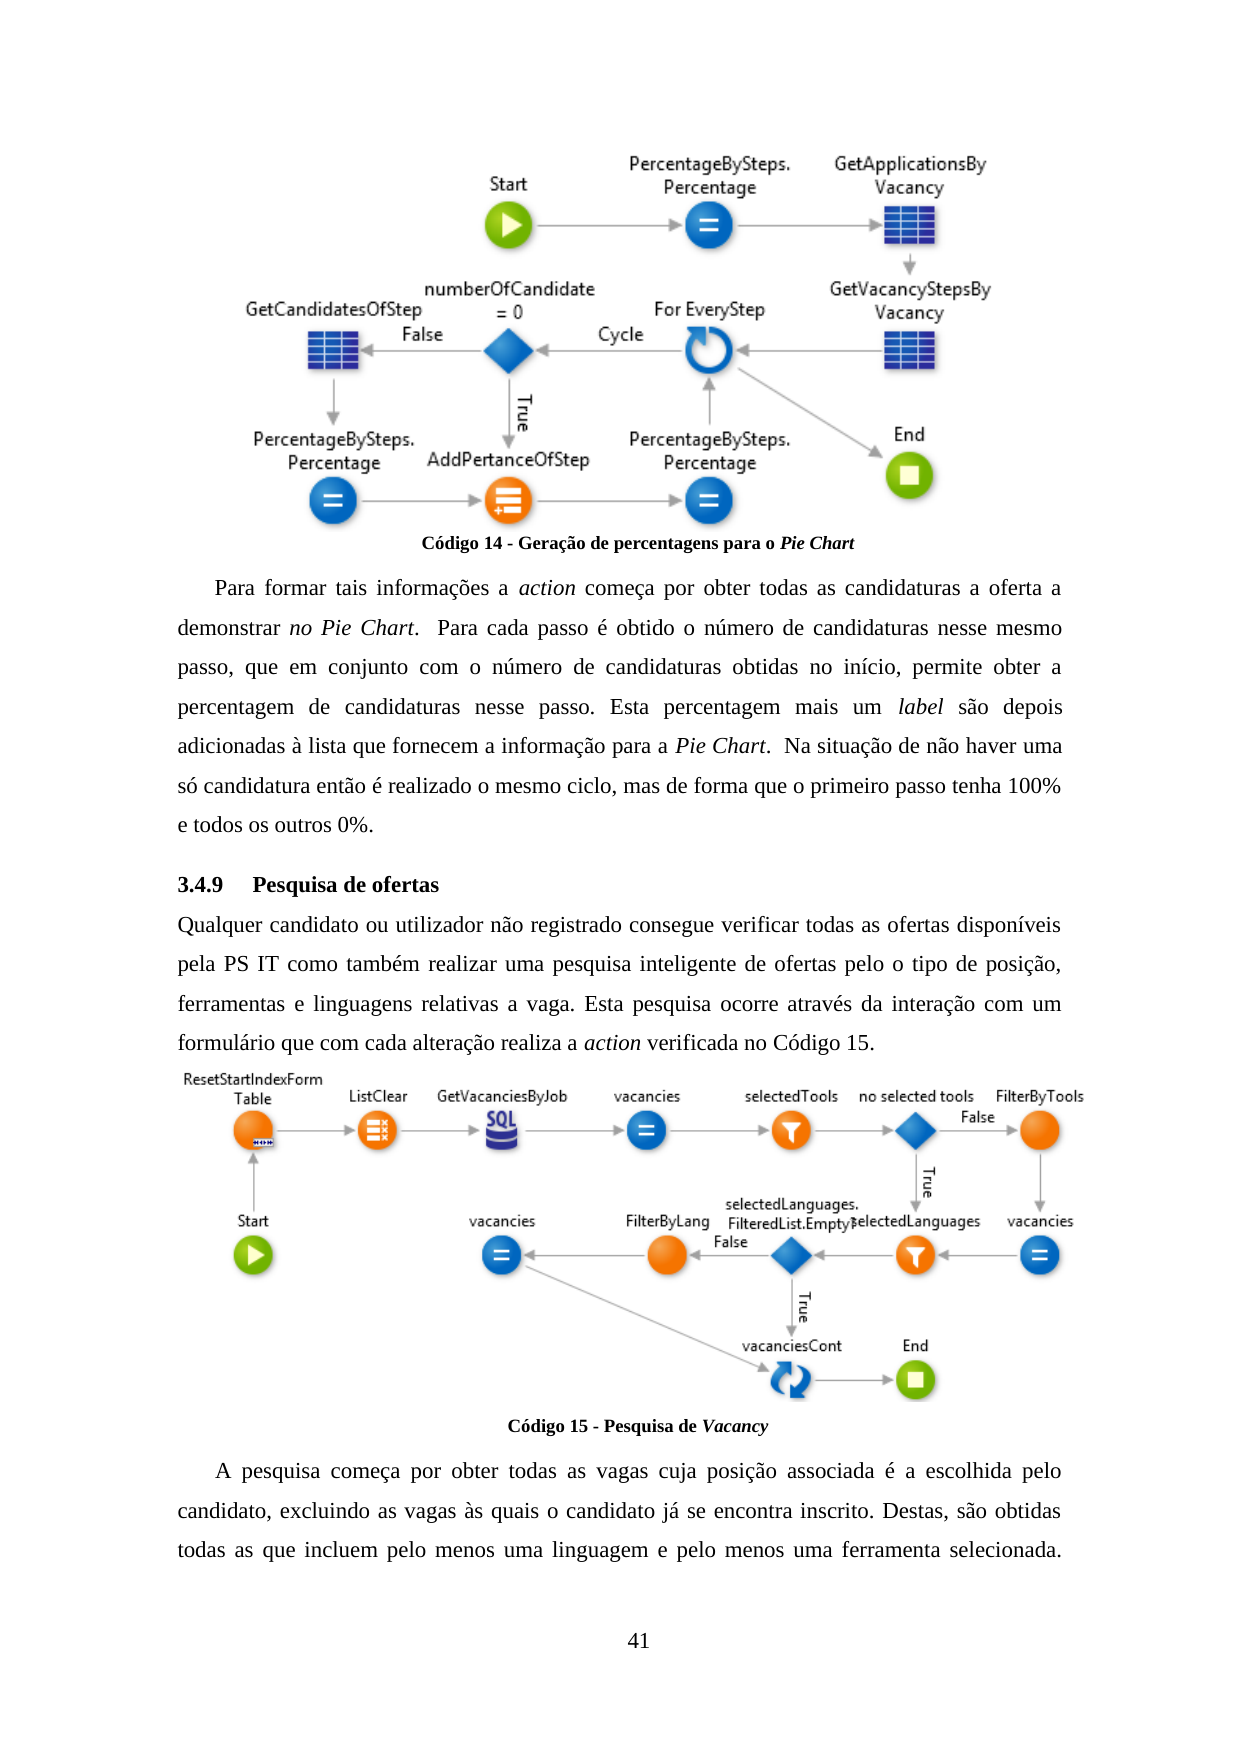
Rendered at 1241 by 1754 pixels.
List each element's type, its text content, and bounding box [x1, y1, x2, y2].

text Código 14 - Geração de percentagens para o Pie Chart [177, 532, 1063, 553]
text Qualquer candidato ou utilizador não registrado consegue verificar todas as ofertas disponíveis pela PS IT como também realizar uma pesquisa inteligente de ofertas pelo o tipo de posição, ferramentas e linguagens relativas a vaga. Esta pesquisa ocorre através da interação com um formulário que com cada alteração realiza a action verificada no Código 15. [177, 911, 1063, 1056]
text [177, 1457, 1063, 1563]
subtitle Pesquisa de ofertas [177, 872, 1063, 898]
text Código 15 - Pesquisa de Vacancy [177, 1415, 1063, 1437]
picture [242, 147, 999, 532]
picture [177, 1068, 1093, 1402]
text Para formar tais informações a action começa por obter todas as candidaturas a oferta a demonstrar no Pie Chart. Para cada passo é obtido o número de candidaturas nesse mesmo passo, que em conjunto com o número de candidaturas obtidas no início, permite obter a percentagem de candidaturas nesse passo. Esta percentagem mais um label são depois adicionadas à lista que fornecem a informação para a Pie Chart. Na situação de não haver uma só candidatura então é realizado o mesmo ciclo, mas de forma que o primeiro passo tenha 100% e todos os outros 0%. [177, 574, 1063, 838]
